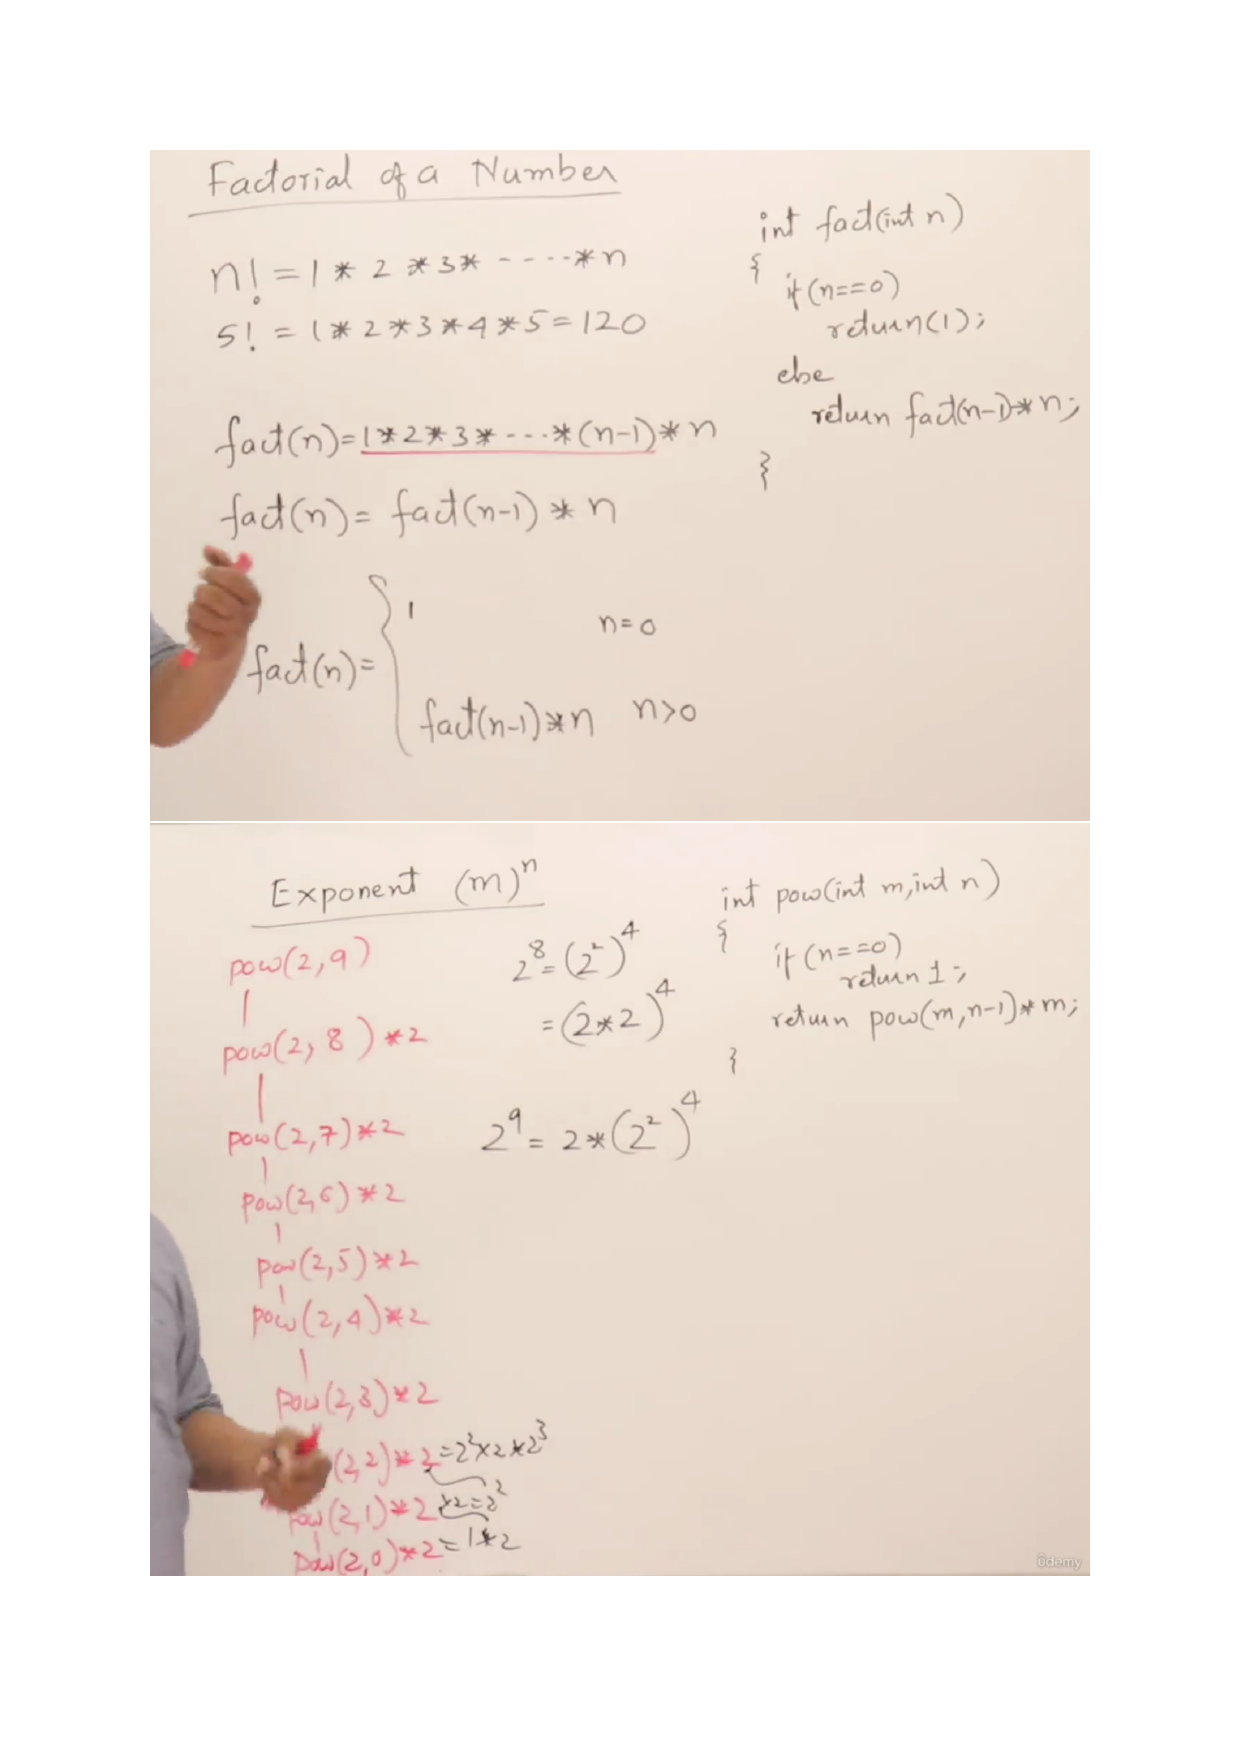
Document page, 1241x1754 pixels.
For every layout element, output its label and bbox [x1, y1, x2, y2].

picture [150, 150, 1091, 821]
picture [150, 823, 1091, 1576]
